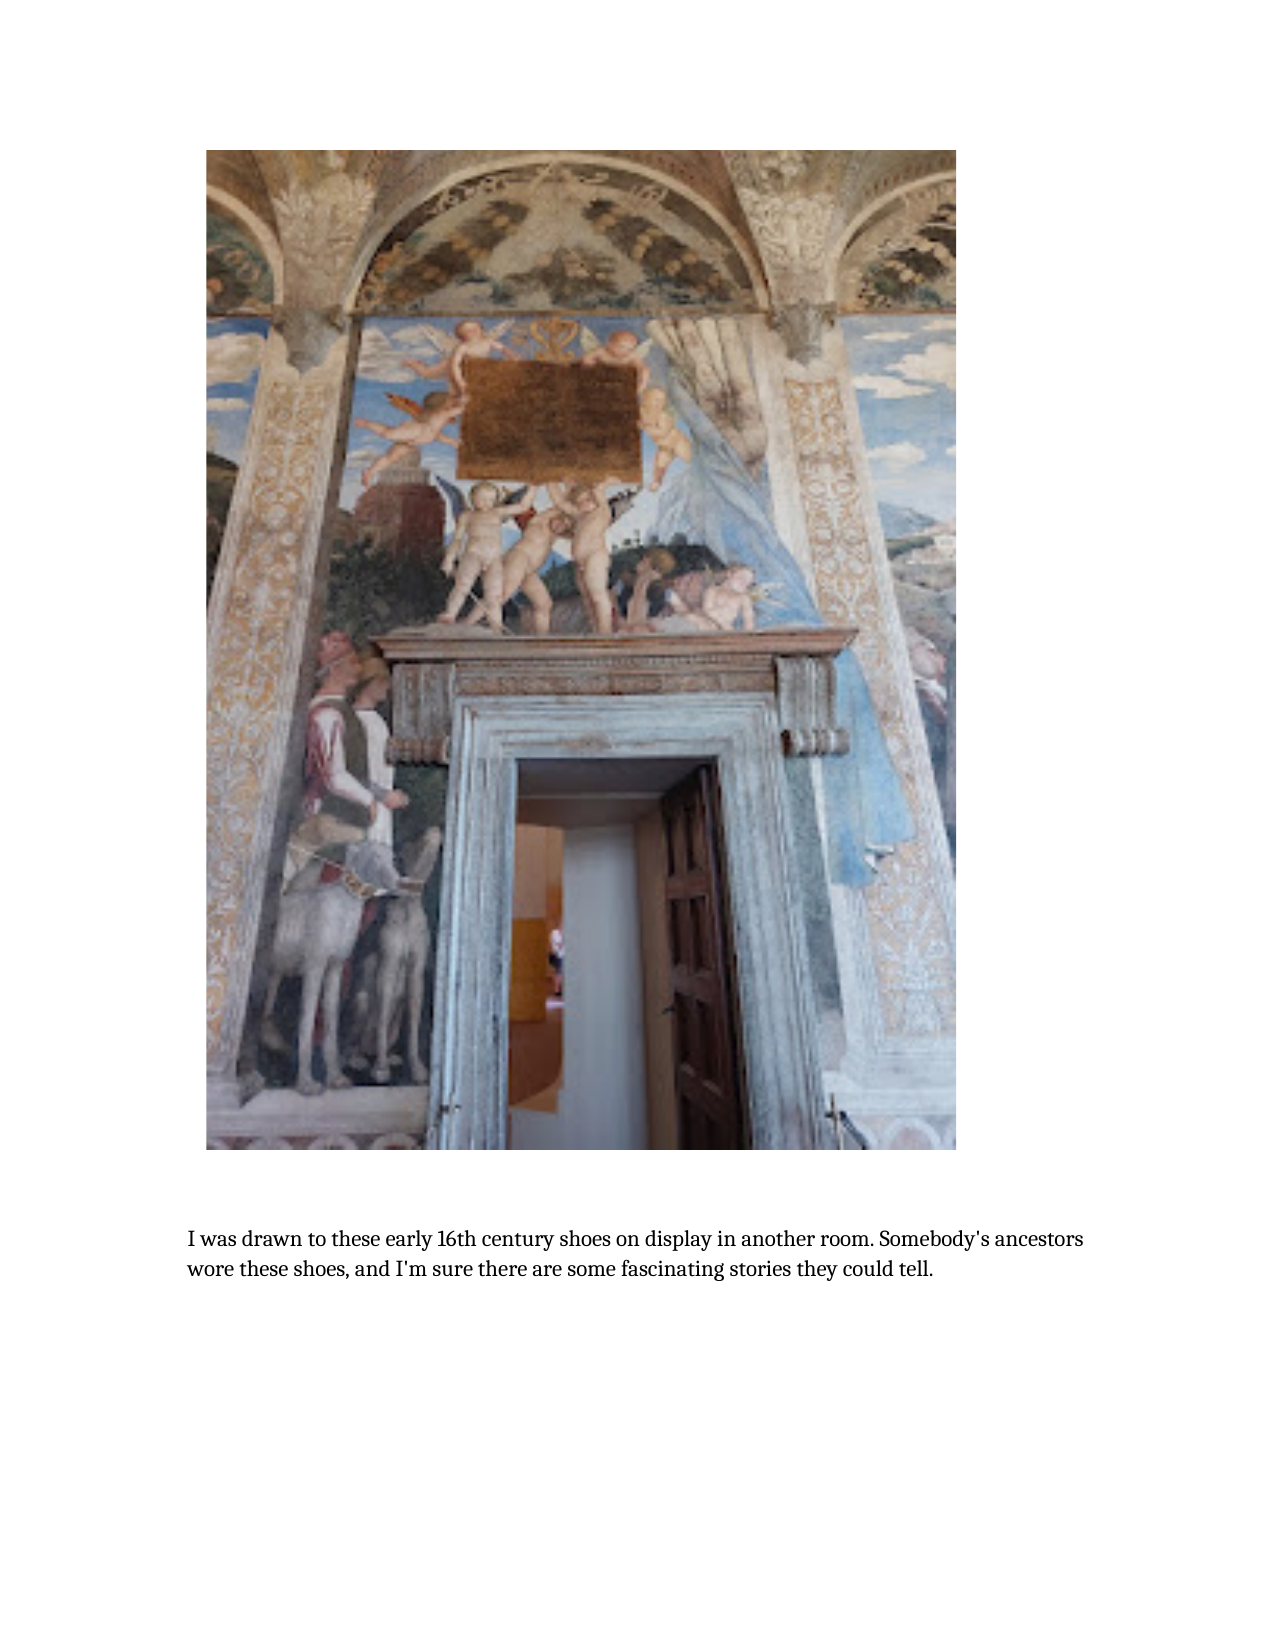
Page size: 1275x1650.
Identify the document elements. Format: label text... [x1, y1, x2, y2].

picture [206, 150, 957, 1150]
text I was drawn to these early 16th century shoes on display in another room. Somebody's ancestors wore these shoes, and I'm sure there are some fascinating stories they could tell. [187, 1226, 1087, 1282]
